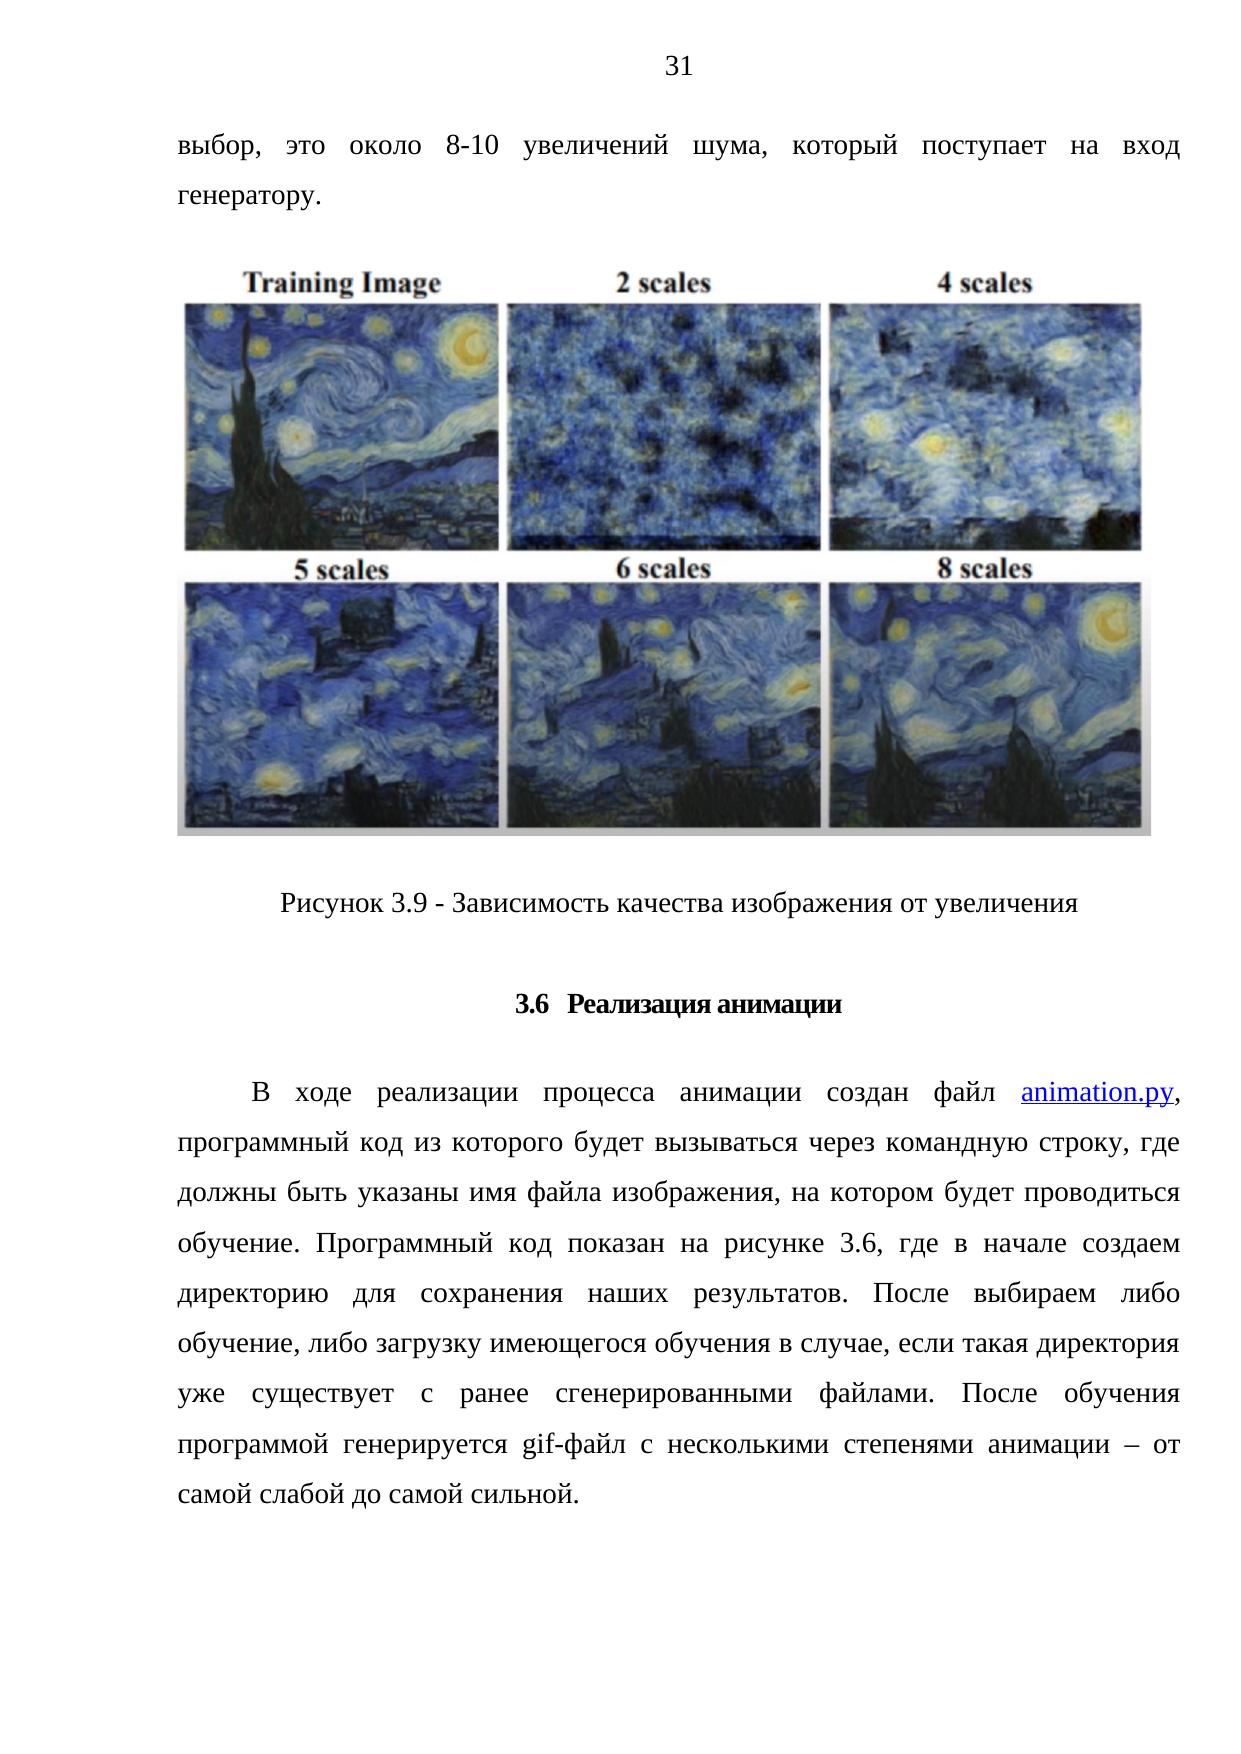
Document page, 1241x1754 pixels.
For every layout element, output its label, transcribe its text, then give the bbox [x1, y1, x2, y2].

text Рисунок 3.9 - Зависимость качества изображения от увеличения [177, 886, 1181, 919]
text В ходе реализации процесса анимации создан файл animation.py, программный код из которого будет вызываться через командную строку, где должны быть указаны имя файла изображения, на котором будет проводиться обучение. Программный код показан на рисунке 3.6, где в начале создаем директорию для сохранения наших результатов. После выбираем либо обучение, либо загрузку имеющегося обучения в случае, если такая директория уже существует с ранее сгенерированными файлами. После обучения программой генерируется gif-файл с несколькими степенями анимации – от самой слабой до самой сильной. [177, 1074, 1181, 1510]
picture [177, 256, 1152, 840]
text 3.6 Реализация анимации [177, 986, 1181, 1019]
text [177, 127, 1181, 211]
